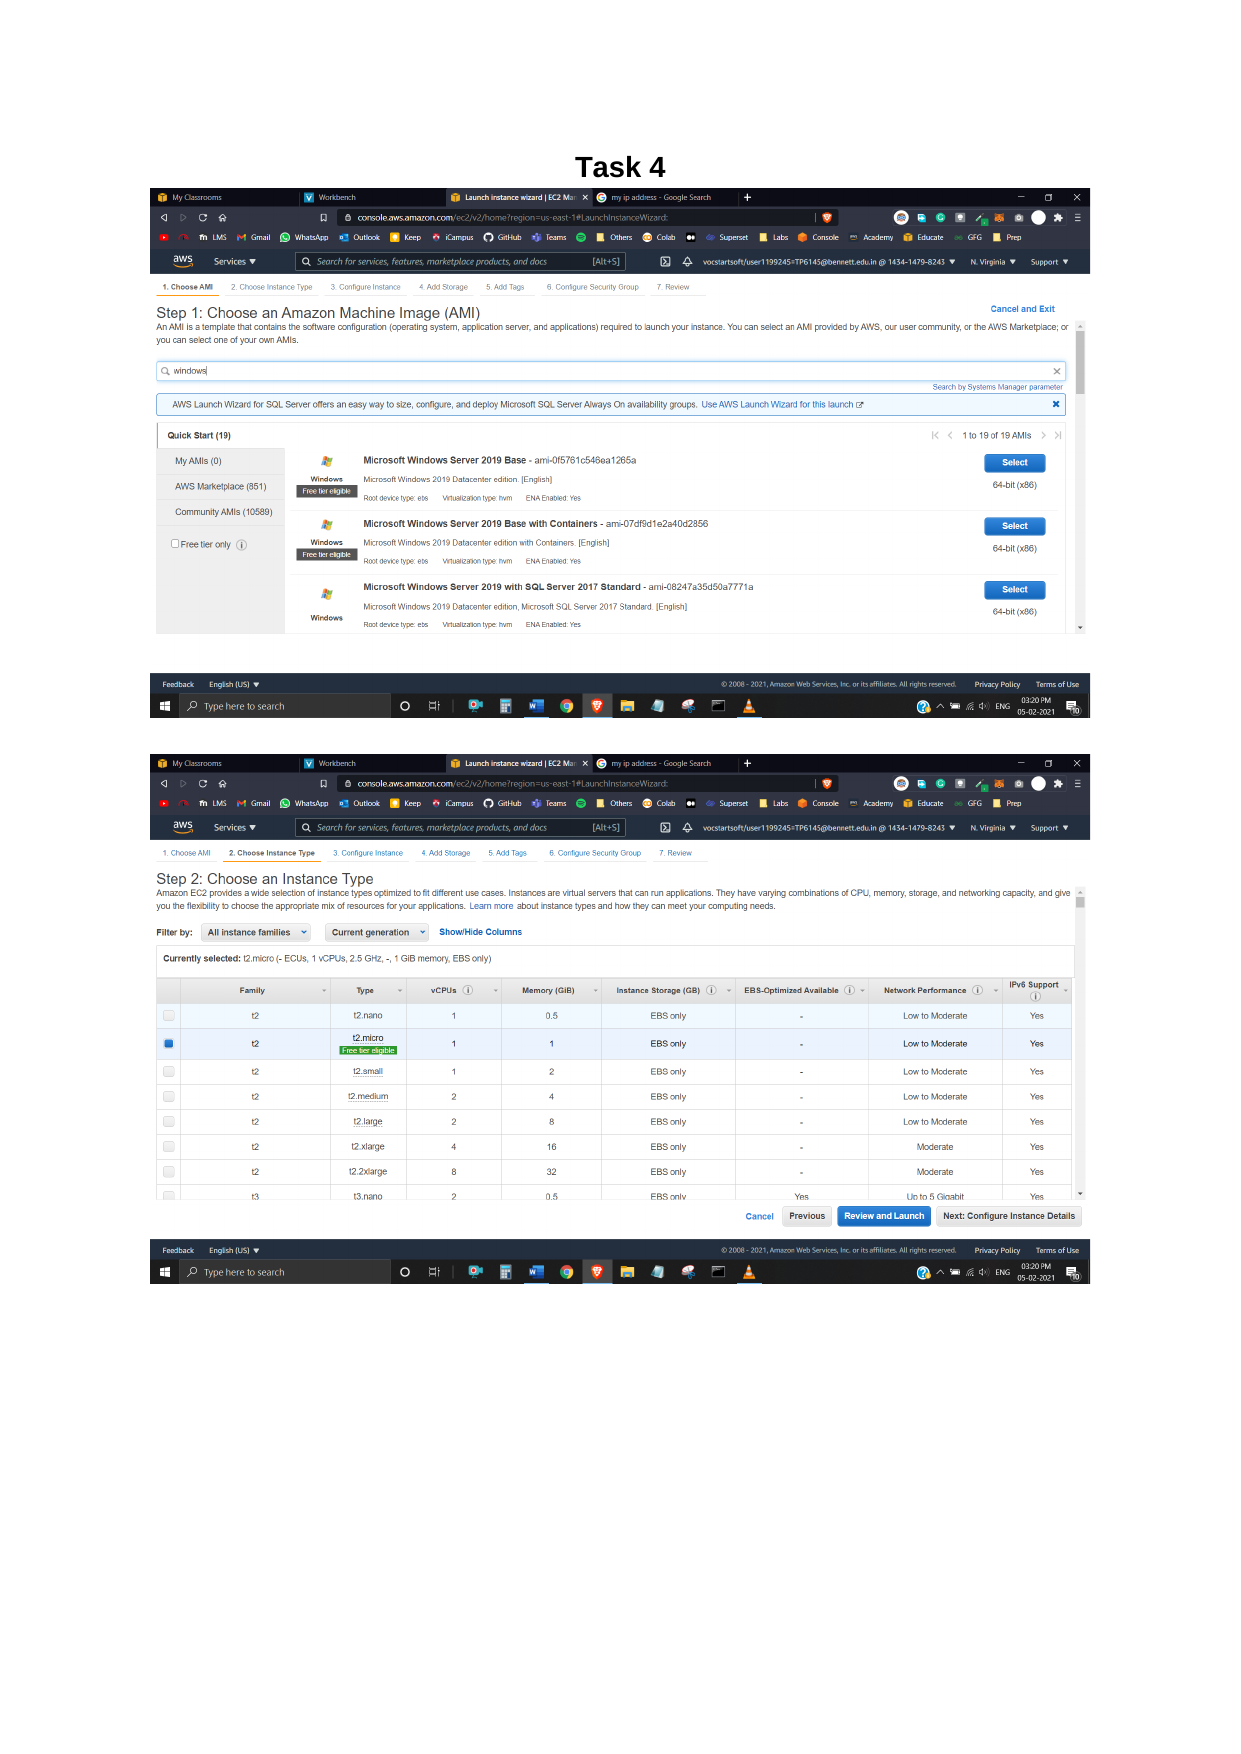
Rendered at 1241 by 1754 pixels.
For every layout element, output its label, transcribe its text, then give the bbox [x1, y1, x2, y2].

text Task 4 [150, 150, 1090, 183]
picture [150, 188, 1091, 718]
picture [150, 754, 1091, 1284]
